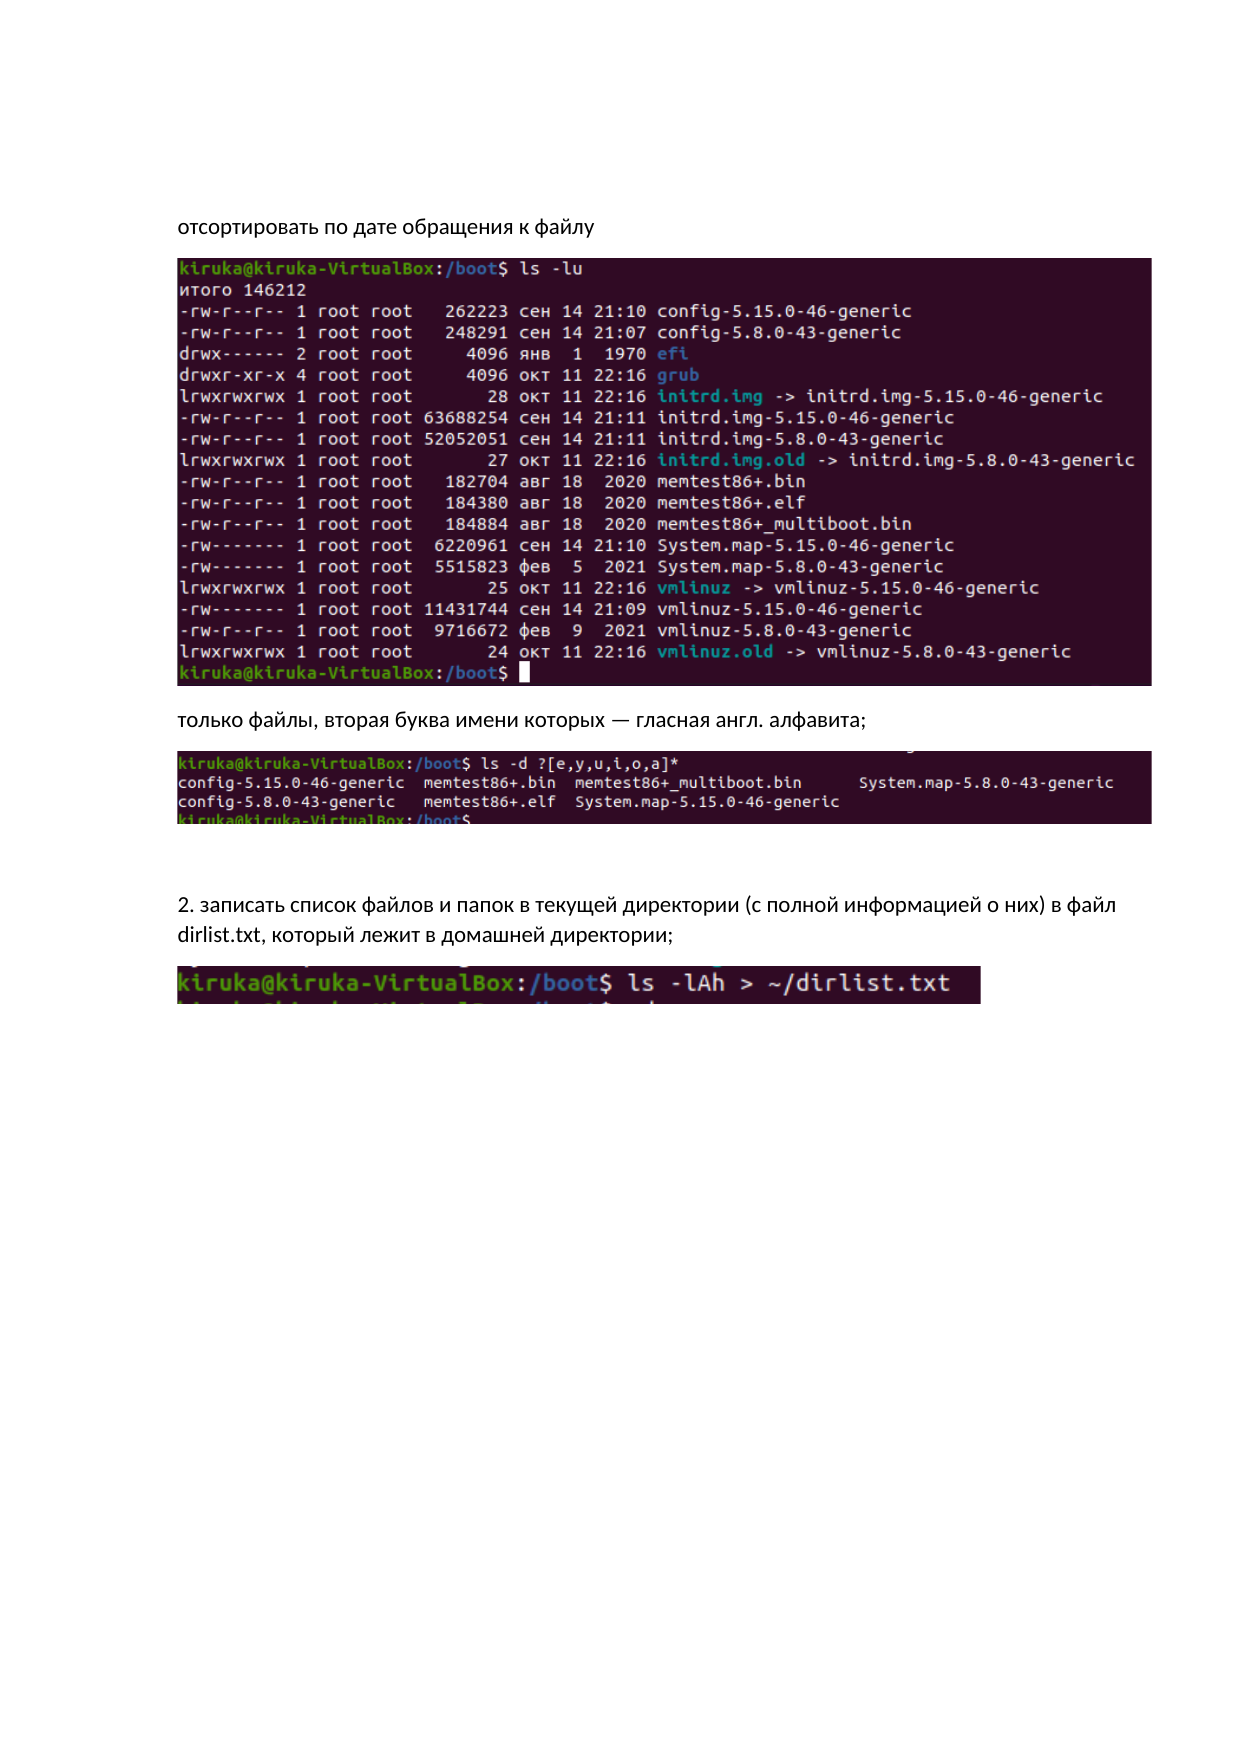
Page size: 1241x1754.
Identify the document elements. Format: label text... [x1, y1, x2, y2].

text отсортировать по дате обращения к файлу [177, 212, 1152, 240]
picture [177, 751, 1152, 824]
text только файлы, вторая буква имени которых — гласная англ. алфавита; [177, 705, 1152, 733]
text 2. записать список файлов и папок в текущей директории (с полной информацией о них) в файл dirlist.txt, который лежит в домашней директории; [177, 890, 1152, 948]
picture [177, 966, 981, 1004]
picture [177, 258, 1152, 686]
